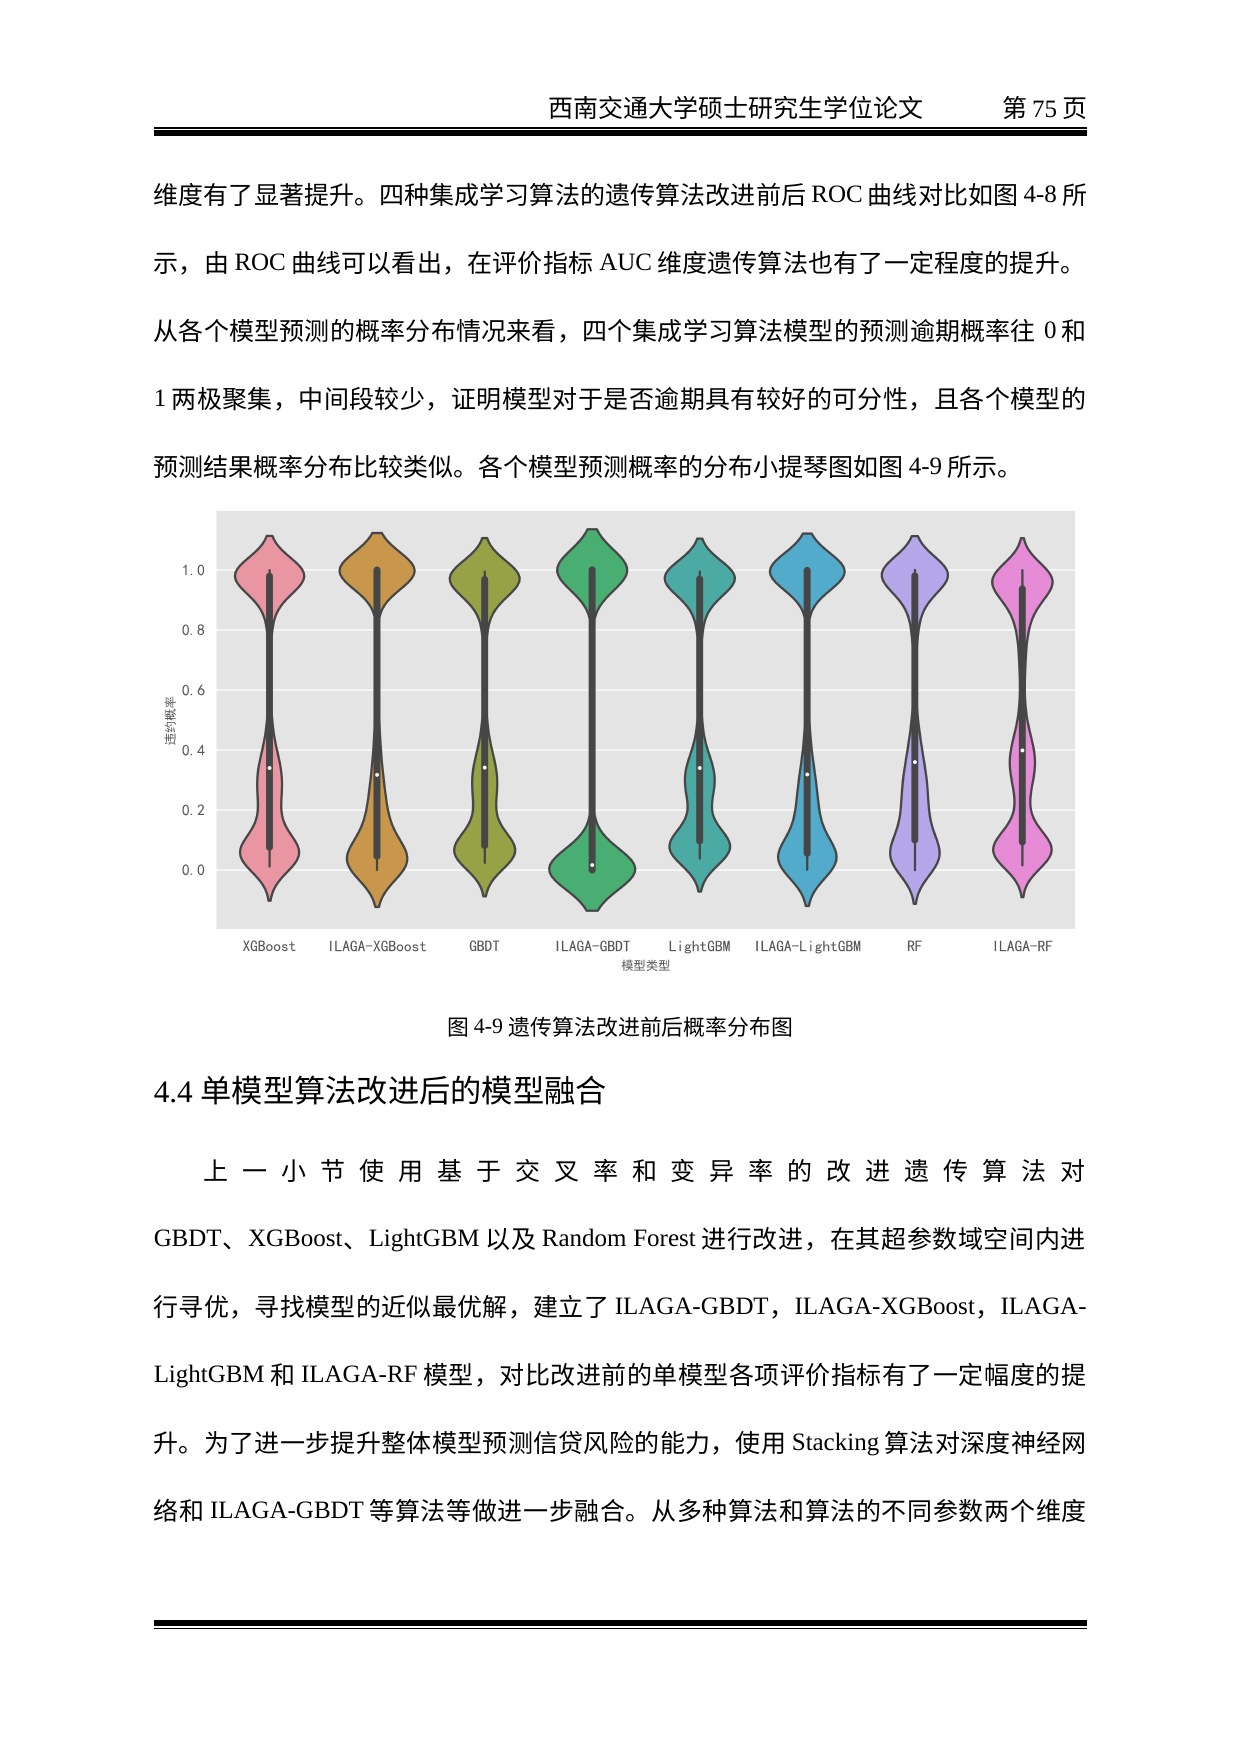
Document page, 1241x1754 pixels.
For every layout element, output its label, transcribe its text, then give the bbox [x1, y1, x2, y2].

picture [153, 499, 1087, 982]
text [153, 1136, 1087, 1543]
subtitle 4.4 单模型算法改进后的模型融合 [153, 1055, 1087, 1123]
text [153, 160, 1087, 499]
text 图4-9 遗传算法改进前后概率分布图 [153, 1009, 1087, 1043]
